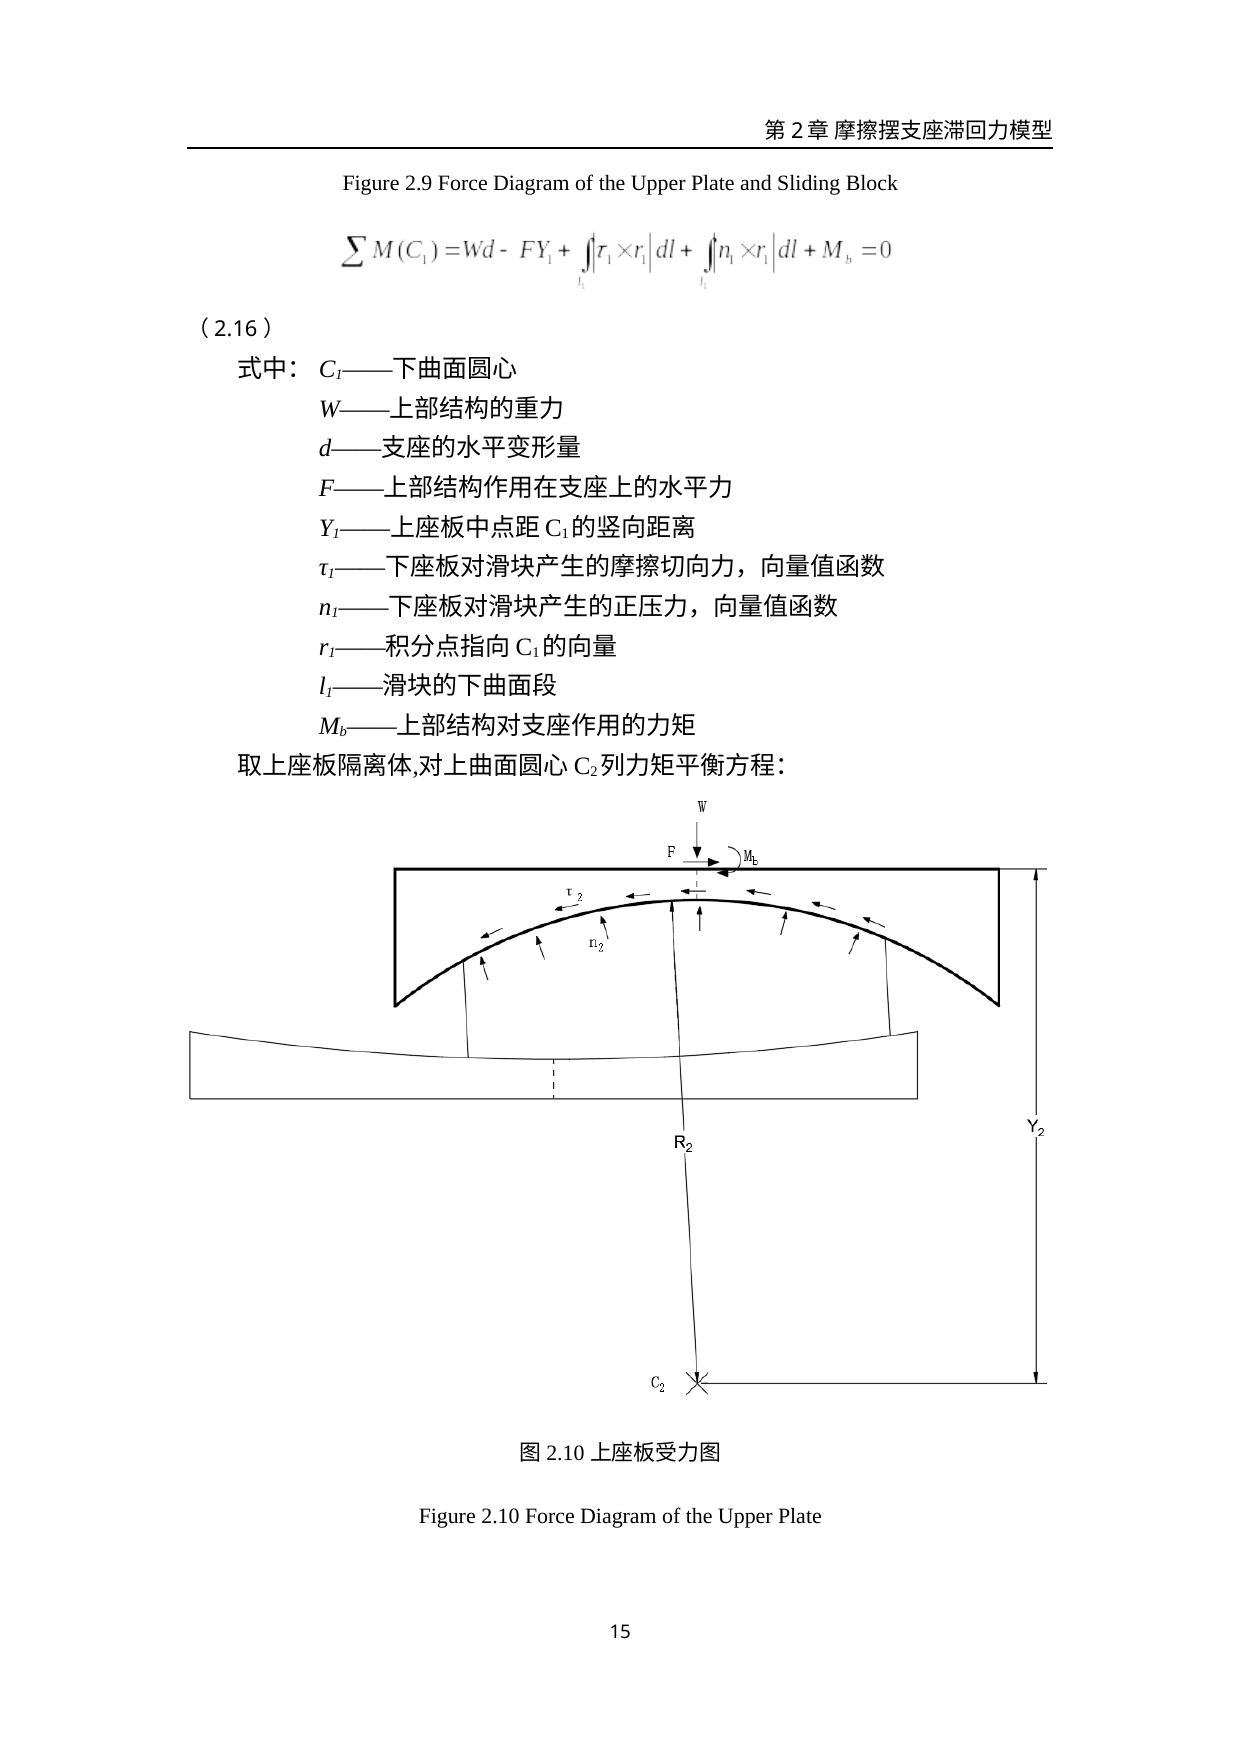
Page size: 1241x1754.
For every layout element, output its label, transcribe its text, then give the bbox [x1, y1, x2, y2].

text 取上座板隔离体,对上曲面圆心C2列力矩平衡方程： [187, 743, 1053, 783]
text 式中： C1——下曲面圆心 [187, 347, 1053, 386]
text n1——下座板对滑块产生的正压力，向量值函数 [187, 585, 1053, 624]
text l1——滑块的下曲面段 [187, 664, 1053, 704]
text F——上部结构作用在支座上的水平力 [187, 466, 1053, 505]
text d——支座的水平变形量 [187, 426, 1053, 466]
text W——上部结构的重力 [187, 386, 1053, 426]
picture [187, 783, 1053, 1416]
text Y1——上座板中点距C1的竖向距离 [187, 505, 1053, 545]
text Mb——上部结构对支座作用的力矩 [187, 704, 1053, 743]
text r1——积分点指向C1的向量 [187, 624, 1053, 664]
text τ1——下座板对滑块产生的摩擦切向力，向量值函数 [187, 545, 1053, 585]
text （ 2.16 ） [187, 307, 1053, 347]
